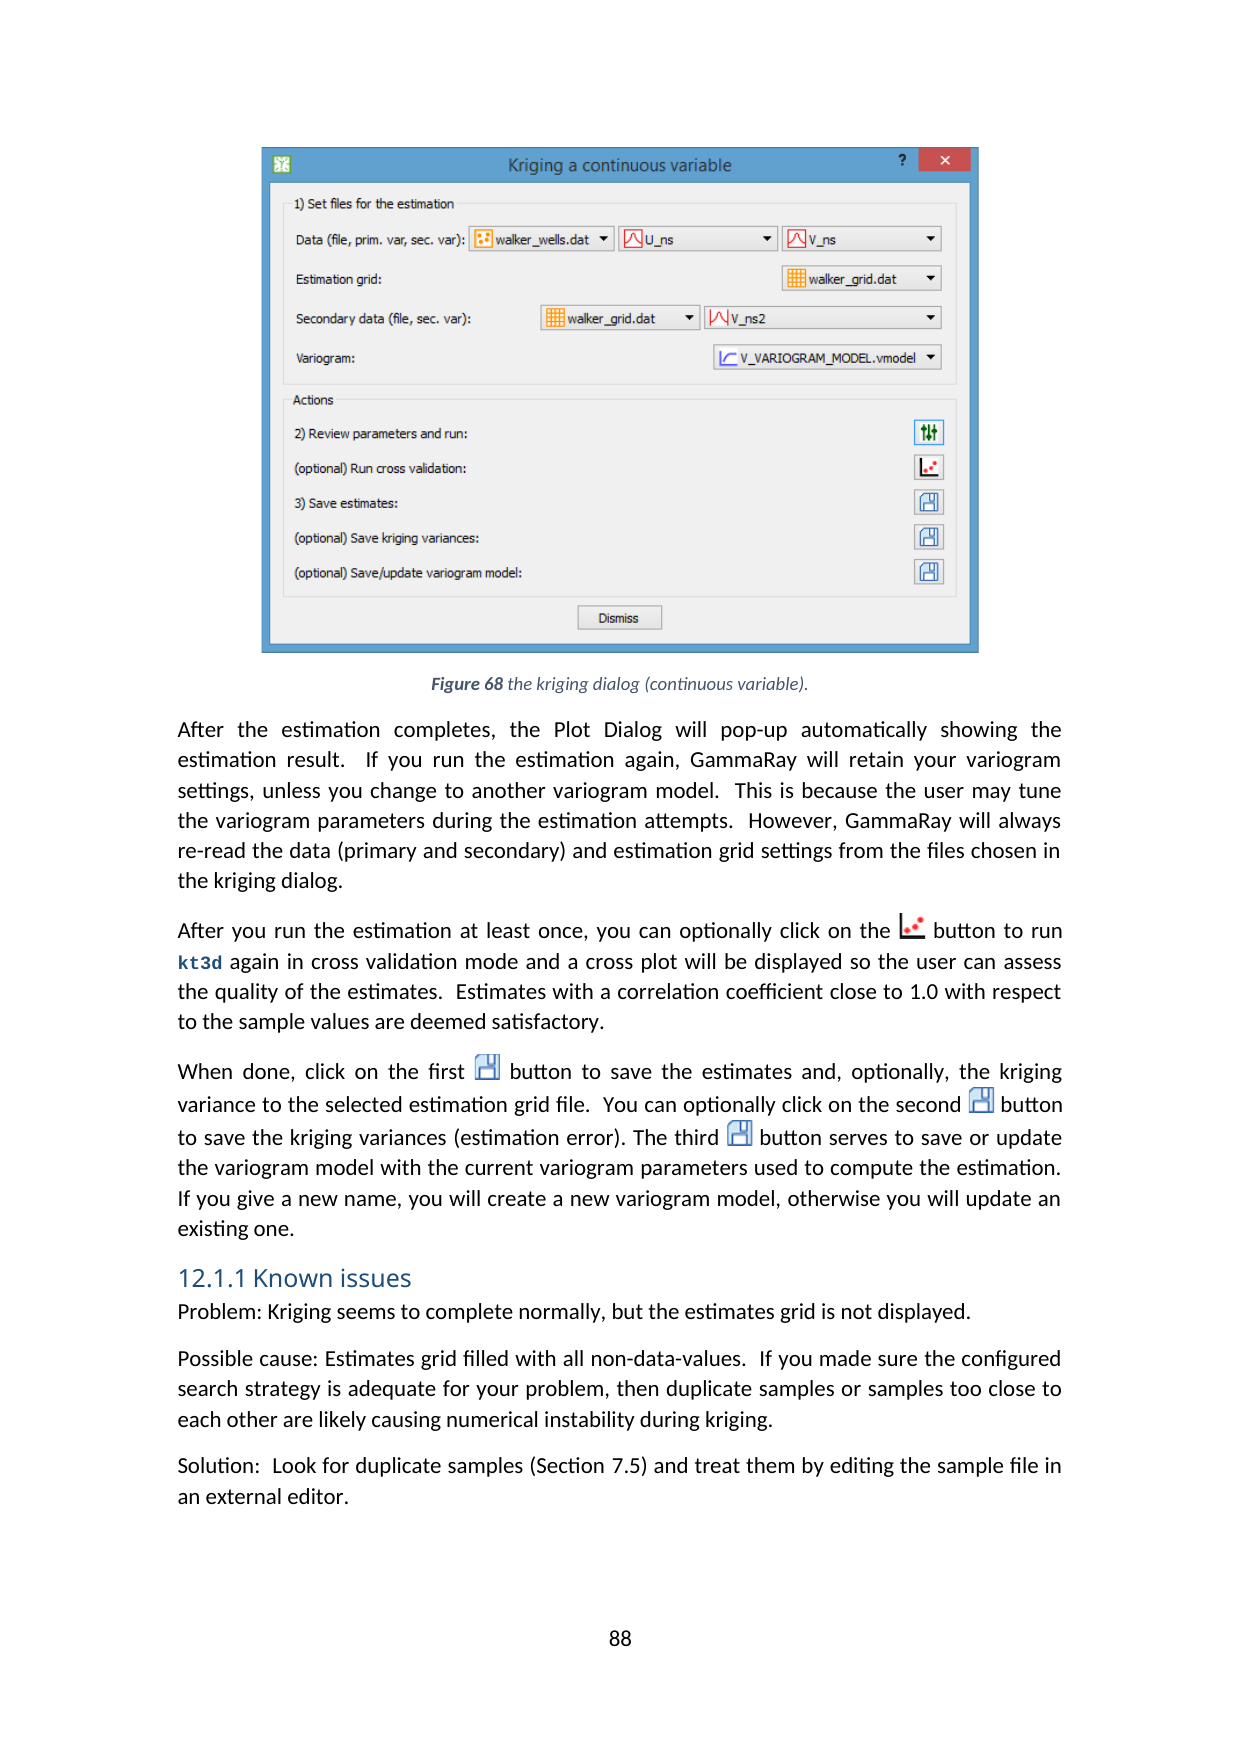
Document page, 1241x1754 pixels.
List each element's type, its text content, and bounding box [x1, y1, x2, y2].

picture [474, 1054, 500, 1080]
text Possible cause: Estimates grid filled with all non-data-values. If you made sure the configured search strategy is adequate for your problem, then duplicate samples or samples too close to each other are likely causing numerical instability during kriging. [177, 1344, 1063, 1433]
text After the estimation completes, the Plot Dialog will pop-up automatically showing the estimation result. If you run the estimation again, GammaRay will retain your variogram settings, unless you change to another variogram model. This is because the user may tune the variogram parameters during the estimation attempts. However, GammaRay will always re-read the data (primary and secondary) and estimation grid settings from the files chosen in the kriging dialog. [177, 715, 1063, 894]
picture [727, 1120, 753, 1146]
text When done, click on the first button to save the estimates and, optionally, the kriging variance to the selected estimation grid file. You can optionally click on the second button to save the kriging variances (estimation error). The third button serves to save or update the variogram model with the current variogram parameters used to compute the estimation. If you give a new name, you will create a new variogram model, otherwise you will update an existing one. [177, 1054, 1063, 1242]
subtitle Known issues [177, 1261, 1063, 1295]
picture [261, 147, 979, 653]
text After you run the estimation at least once, you can optionally click on the button to run kt3d again in cross validation mode and a cross plot will be displayed so the user can assess the quality of the estimates. Estimates with a correlation coefficient close to 1.0 with respect to the sample values are deemed satisfactory. [177, 913, 1063, 1035]
text Figure 68 the kriging dialog (continuous variable). [177, 672, 1063, 694]
picture [899, 913, 926, 939]
text Problem: Kriging seems to complete normally, but the estimates grid is not displayed. [177, 1297, 1063, 1326]
picture [968, 1087, 995, 1113]
text Solution: Look for duplicate samples (Section 7.5) and treat them by editing the sample file in an external editor. [177, 1452, 1063, 1510]
